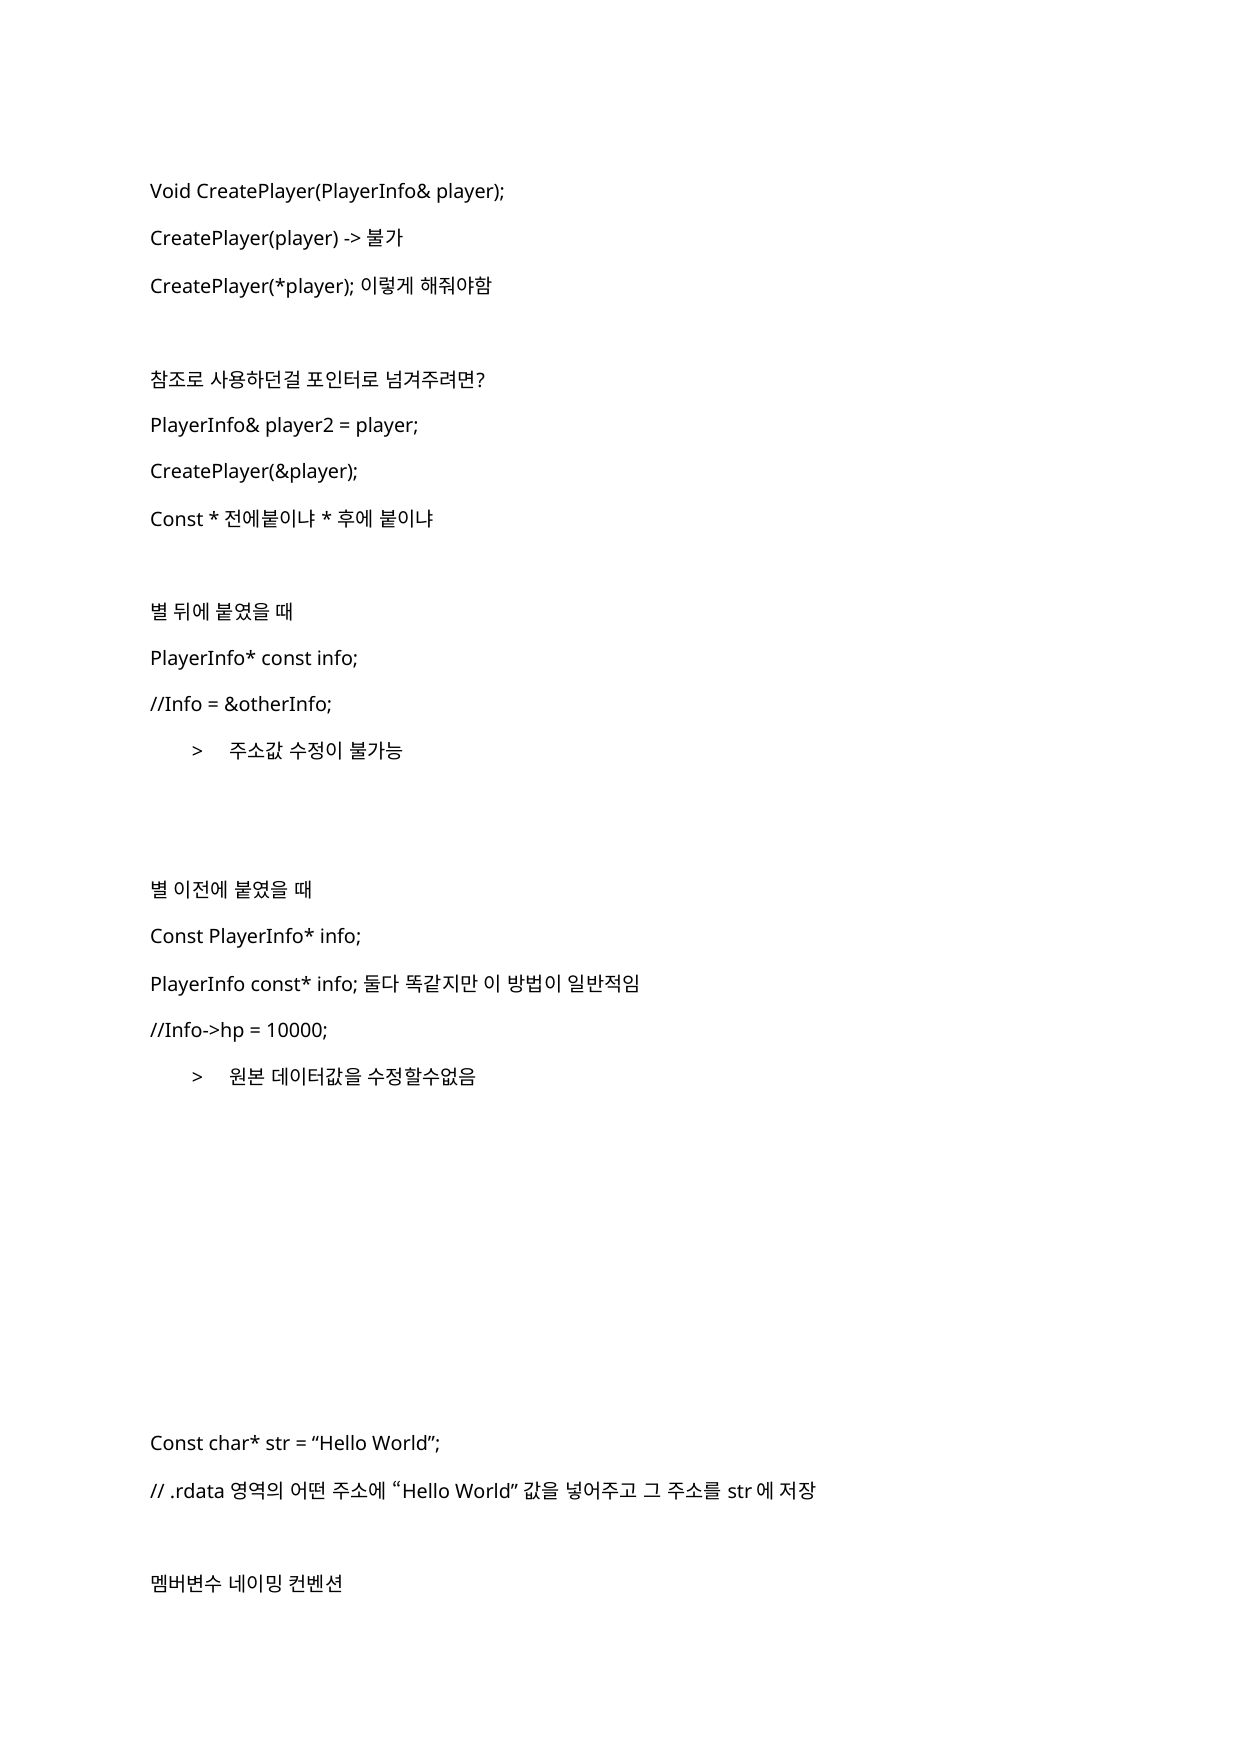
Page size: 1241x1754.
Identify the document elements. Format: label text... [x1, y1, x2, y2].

text CreatePlayer(player) -> 불가 [150, 223, 1090, 252]
text // .rdata 영역의 어떤 주소에 “Hello World” 값을 넣어주고 그 주소를 str에 저장 [150, 1475, 1090, 1504]
text Const char* str = “Hello World”; [150, 1429, 1090, 1456]
text Void CreatePlayer(PlayerInfo& player); [150, 177, 1090, 204]
text //Info = &otherInfo; [150, 690, 1090, 717]
list 주소값 수정이 불가능 [192, 736, 1090, 764]
text //Info->hp = 10000; [150, 1016, 1090, 1043]
text 멤버변수 네이밍 컨벤션 [150, 1569, 1090, 1597]
text 별 뒤에 붙였을 때 [150, 597, 1090, 625]
list 원본 데이터값을 수정할수없음 [192, 1062, 1090, 1090]
text PlayerInfo& player2 = player; [150, 412, 1090, 439]
text CreatePlayer(&player); [150, 457, 1090, 484]
text 별 이전에 붙였을 때 [150, 875, 1090, 903]
text CreatePlayer(*player); 이렇게 해줘야함 [150, 271, 1090, 299]
text Const * 전에붙이냐 * 후에 붙이냐 [150, 503, 1090, 532]
text 참조로 사용하던걸 포인터로 넘겨주려면? [150, 364, 1090, 393]
text PlayerInfo* const info; [150, 644, 1090, 671]
text PlayerInfo const* info; 둘다 똑같지만 이 방법이 일반적임 [150, 968, 1090, 997]
text Const PlayerInfo* info; [150, 922, 1090, 949]
